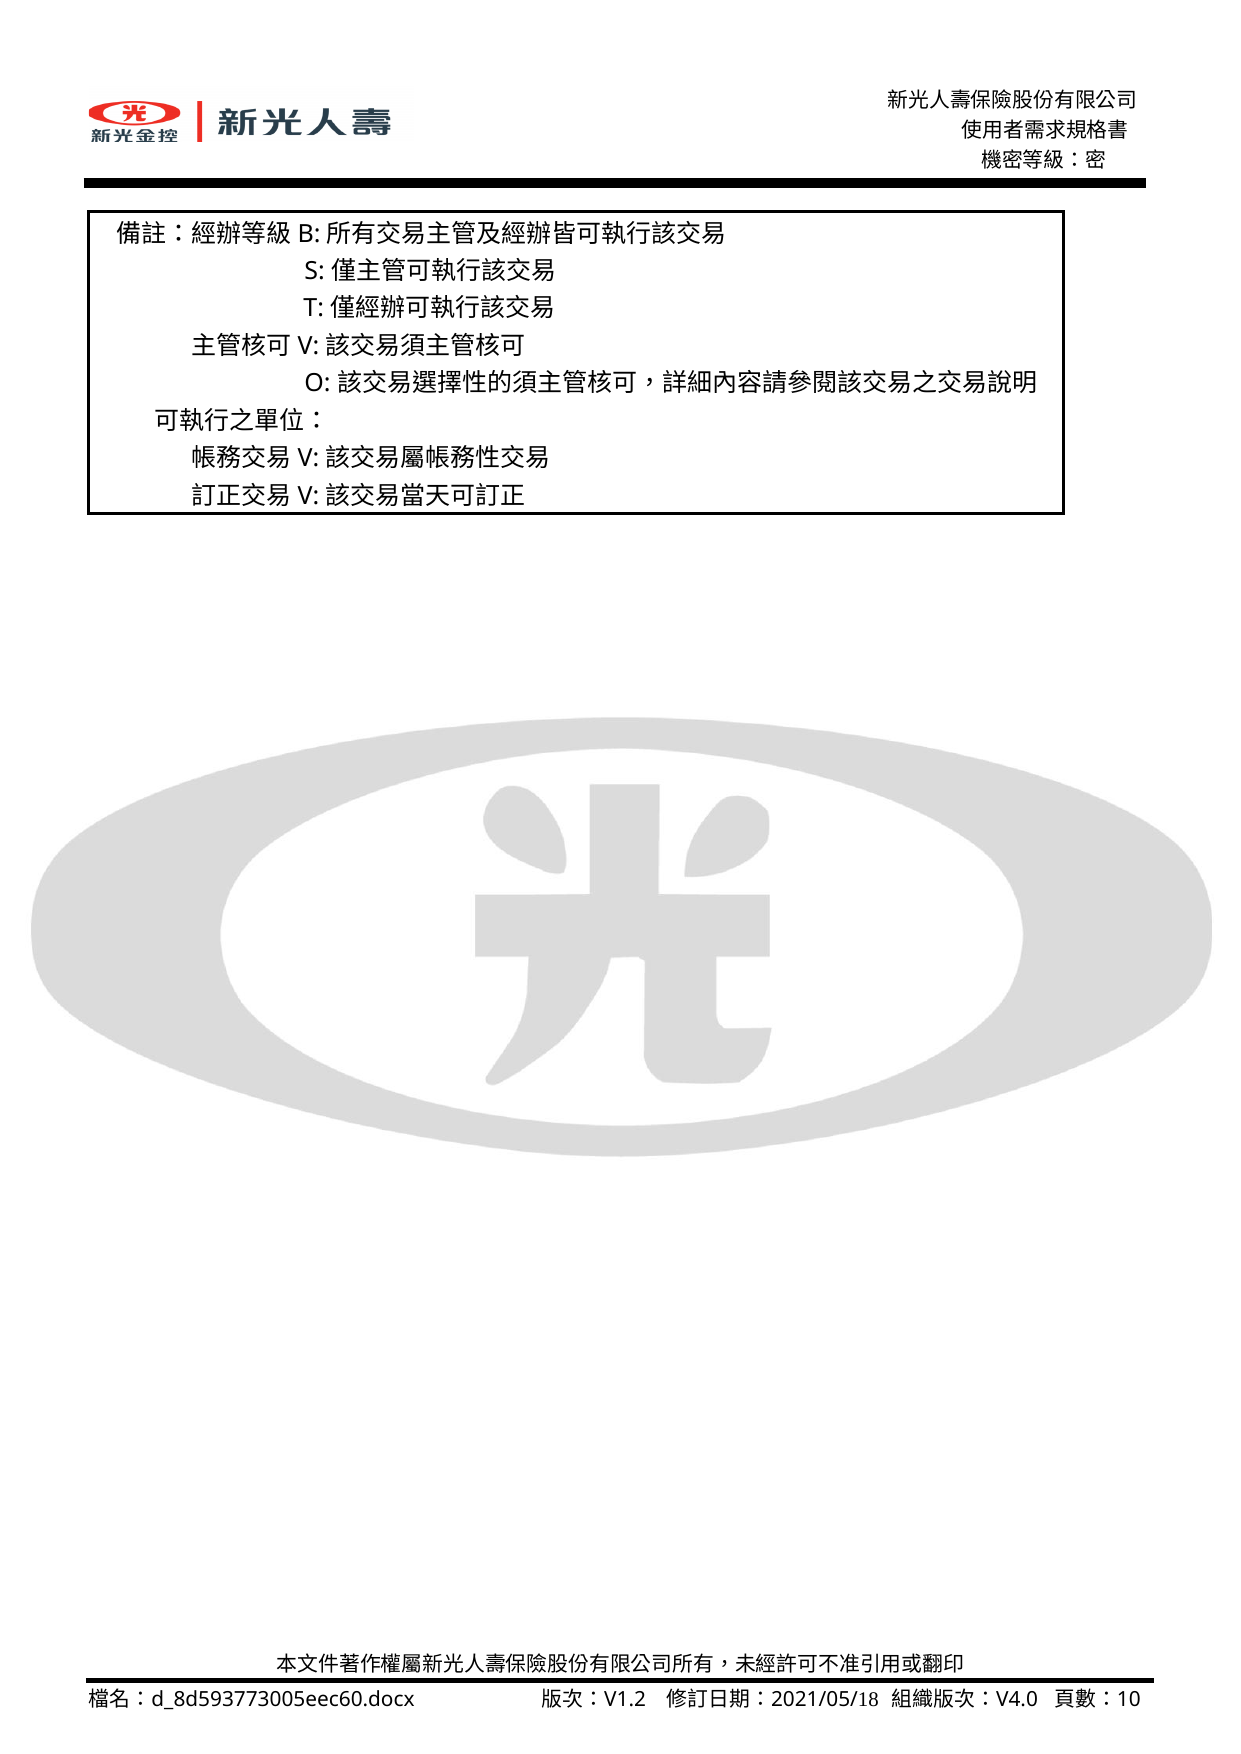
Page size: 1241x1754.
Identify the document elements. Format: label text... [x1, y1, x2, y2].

table_cell 備註：經辦等級 B: 所有交易主管及經辦皆可執行該交易 S: 僅主管可執行該交易 T: 僅經辦可執行該交易 主管核可 V: 該交易須主管核可 O: 該交易選擇性的須主管核可，詳細內容請參閱該交易之交易說明 可執行之單位： 帳務交易 V: 該交易屬帳務性交易 訂正交易 V: 該交易當天可訂正 [90, 213, 1062, 512]
picture [88, 86, 414, 142]
picture [25, 709, 1215, 1163]
